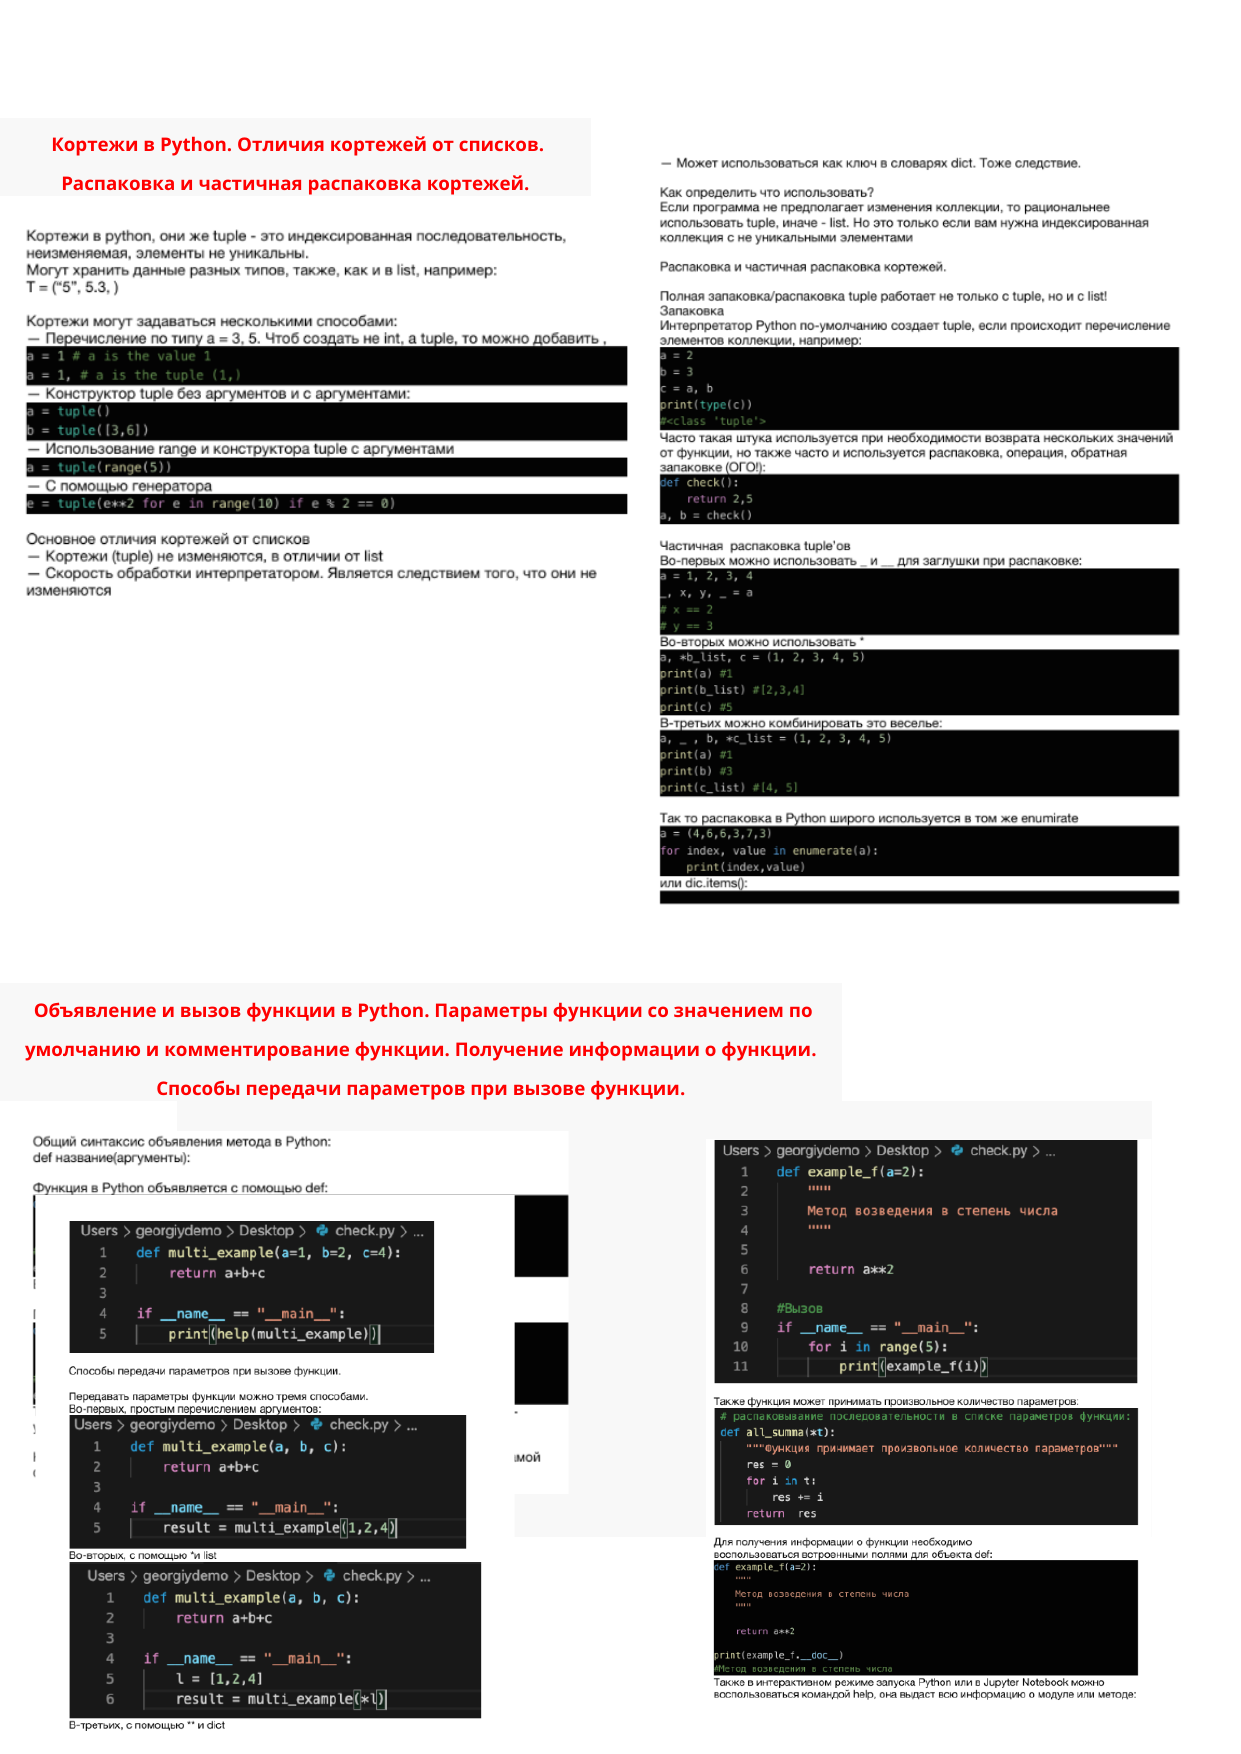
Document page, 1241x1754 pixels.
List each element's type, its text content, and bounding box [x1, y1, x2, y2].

picture [658, 143, 1183, 905]
picture [705, 1139, 1152, 1703]
subtitle Объявление и вызов функции в Python. Параметры функции со значением по умолчанию и комментирование функции. Получение информации о функции. Способы передачи параметров при вызове функции. [0, 983, 842, 1101]
picture [27, 1131, 569, 1754]
picture [18, 226, 628, 600]
subtitle Кортежи в Python. Отличия кортежей от списков. Распаковка и частичная распаковка кортежей. [0, 118, 591, 196]
